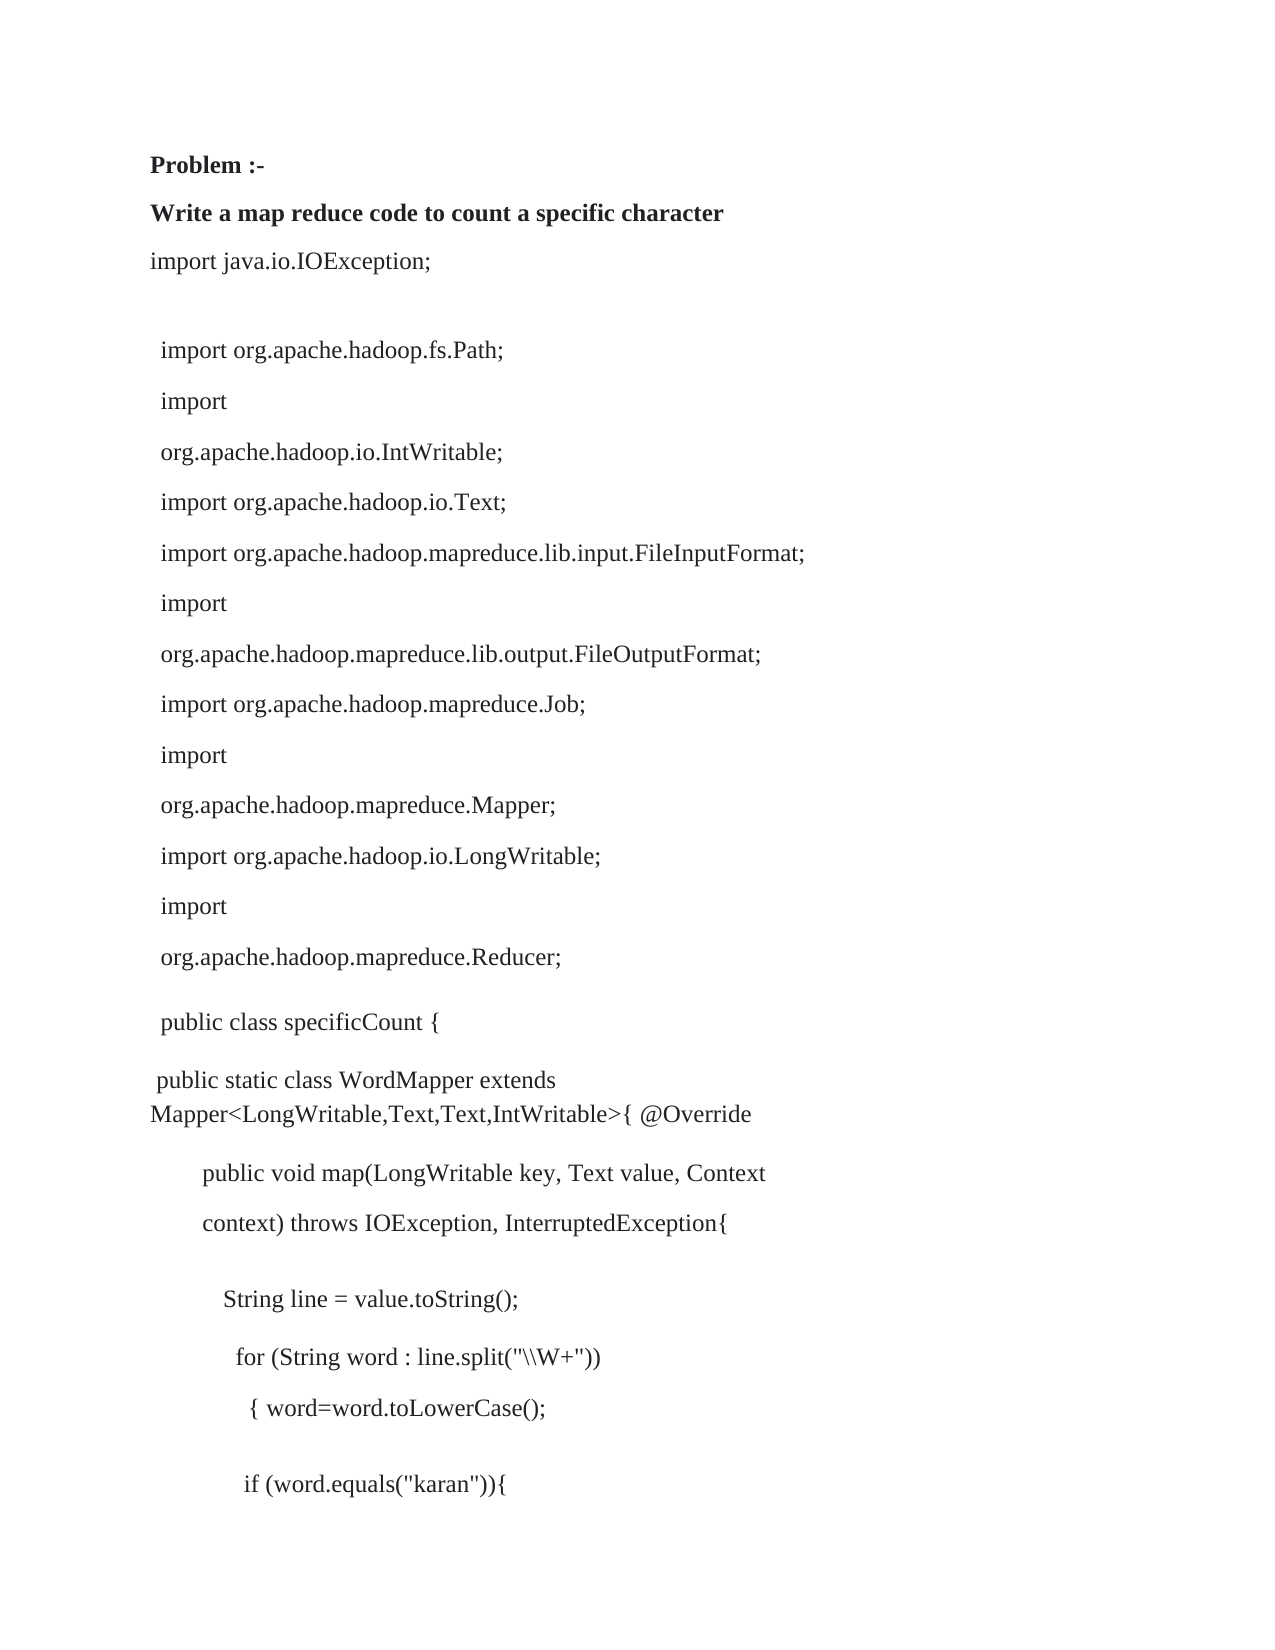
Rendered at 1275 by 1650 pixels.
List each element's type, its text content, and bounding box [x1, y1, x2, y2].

text Problem :- [150, 150, 1125, 179]
text public class specificCount { [160, 1007, 1125, 1036]
text public static class WordMapper extends Mapper<LongWritable,Text,Text,IntWritable>{ @Override [150, 1066, 1125, 1128]
text for (String word : line.split("\\W+")){ word=word.toLowerCase(); [235, 1342, 821, 1422]
text import org.apache.hadoop.mapreduce.lib.input.FileInputFormat; import org.apache.hadoop.mapreduce.lib.output.FileOutputFormat; import org.apache.hadoop.mapreduce.Job; [160, 538, 821, 718]
text public void map(LongWritable key, Text value, Context context) throws IOException, InterruptedException{ [202, 1158, 821, 1237]
text Write a map reduce code to count a specific character [150, 198, 1125, 227]
text import java.io.IOException; [150, 246, 1125, 275]
text import org.apache.hadoop.fs.Path; import org.apache.hadoop.io.IntWritable; import org.apache.hadoop.io.Text; [160, 336, 564, 516]
text String line = value.toString(); [223, 1284, 1125, 1312]
text if (word.equals("karan")){ [244, 1469, 1125, 1498]
text import org.apache.hadoop.mapreduce.Mapper; import org.apache.hadoop.io.LongWritable; import org.apache.hadoop.mapreduce.Reducer; [160, 740, 621, 971]
